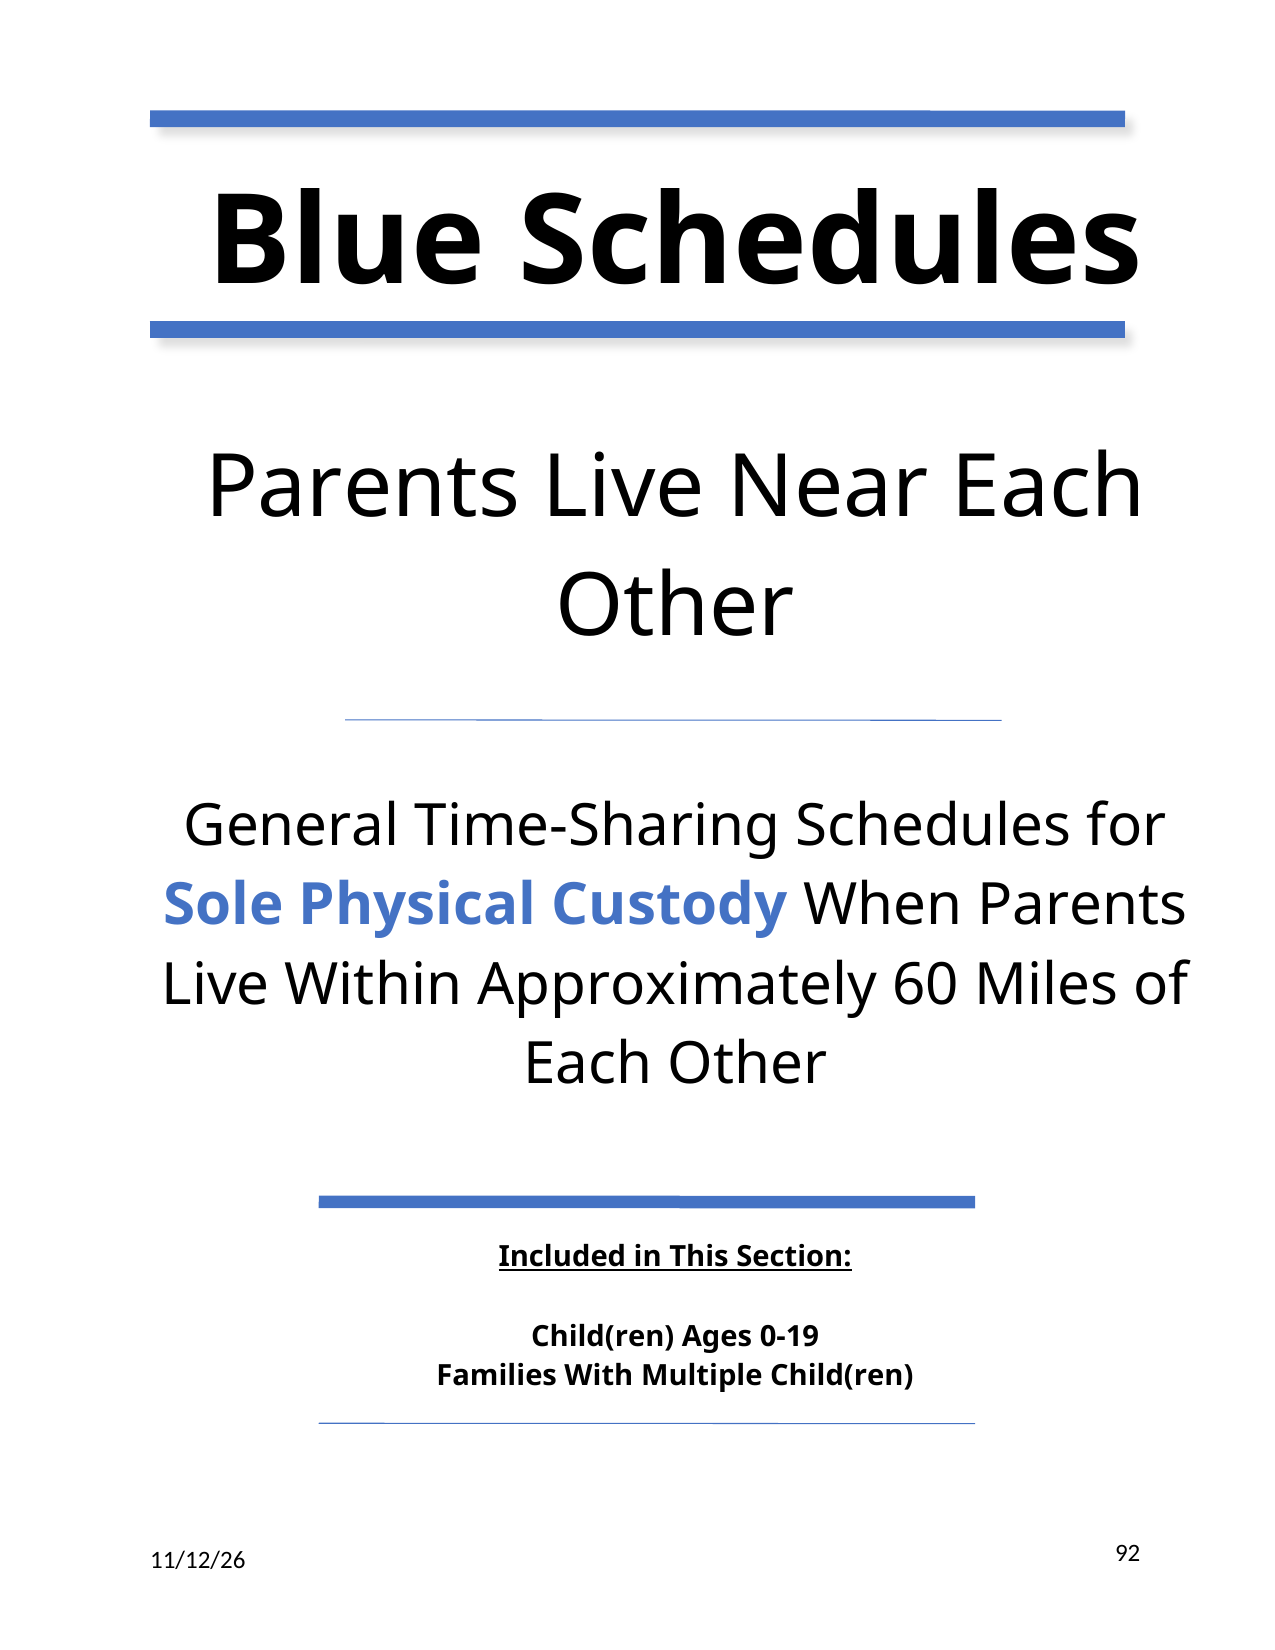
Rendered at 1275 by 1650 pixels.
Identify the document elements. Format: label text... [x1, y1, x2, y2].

text Families With Multiple Child(ren) [150, 1354, 1200, 1394]
text Included in This Section: [150, 1235, 1200, 1275]
subtitle General Time-Sharing Schedules for Sole Physical Custody When Parents Live Within Approximately 60 Miles of Each Other [150, 783, 1200, 1101]
subtitle Blue Schedules [150, 150, 1200, 320]
subtitle Parents Live Near Each Other [150, 422, 1200, 661]
text Child(ren) Ages 0-19 [150, 1315, 1200, 1354]
